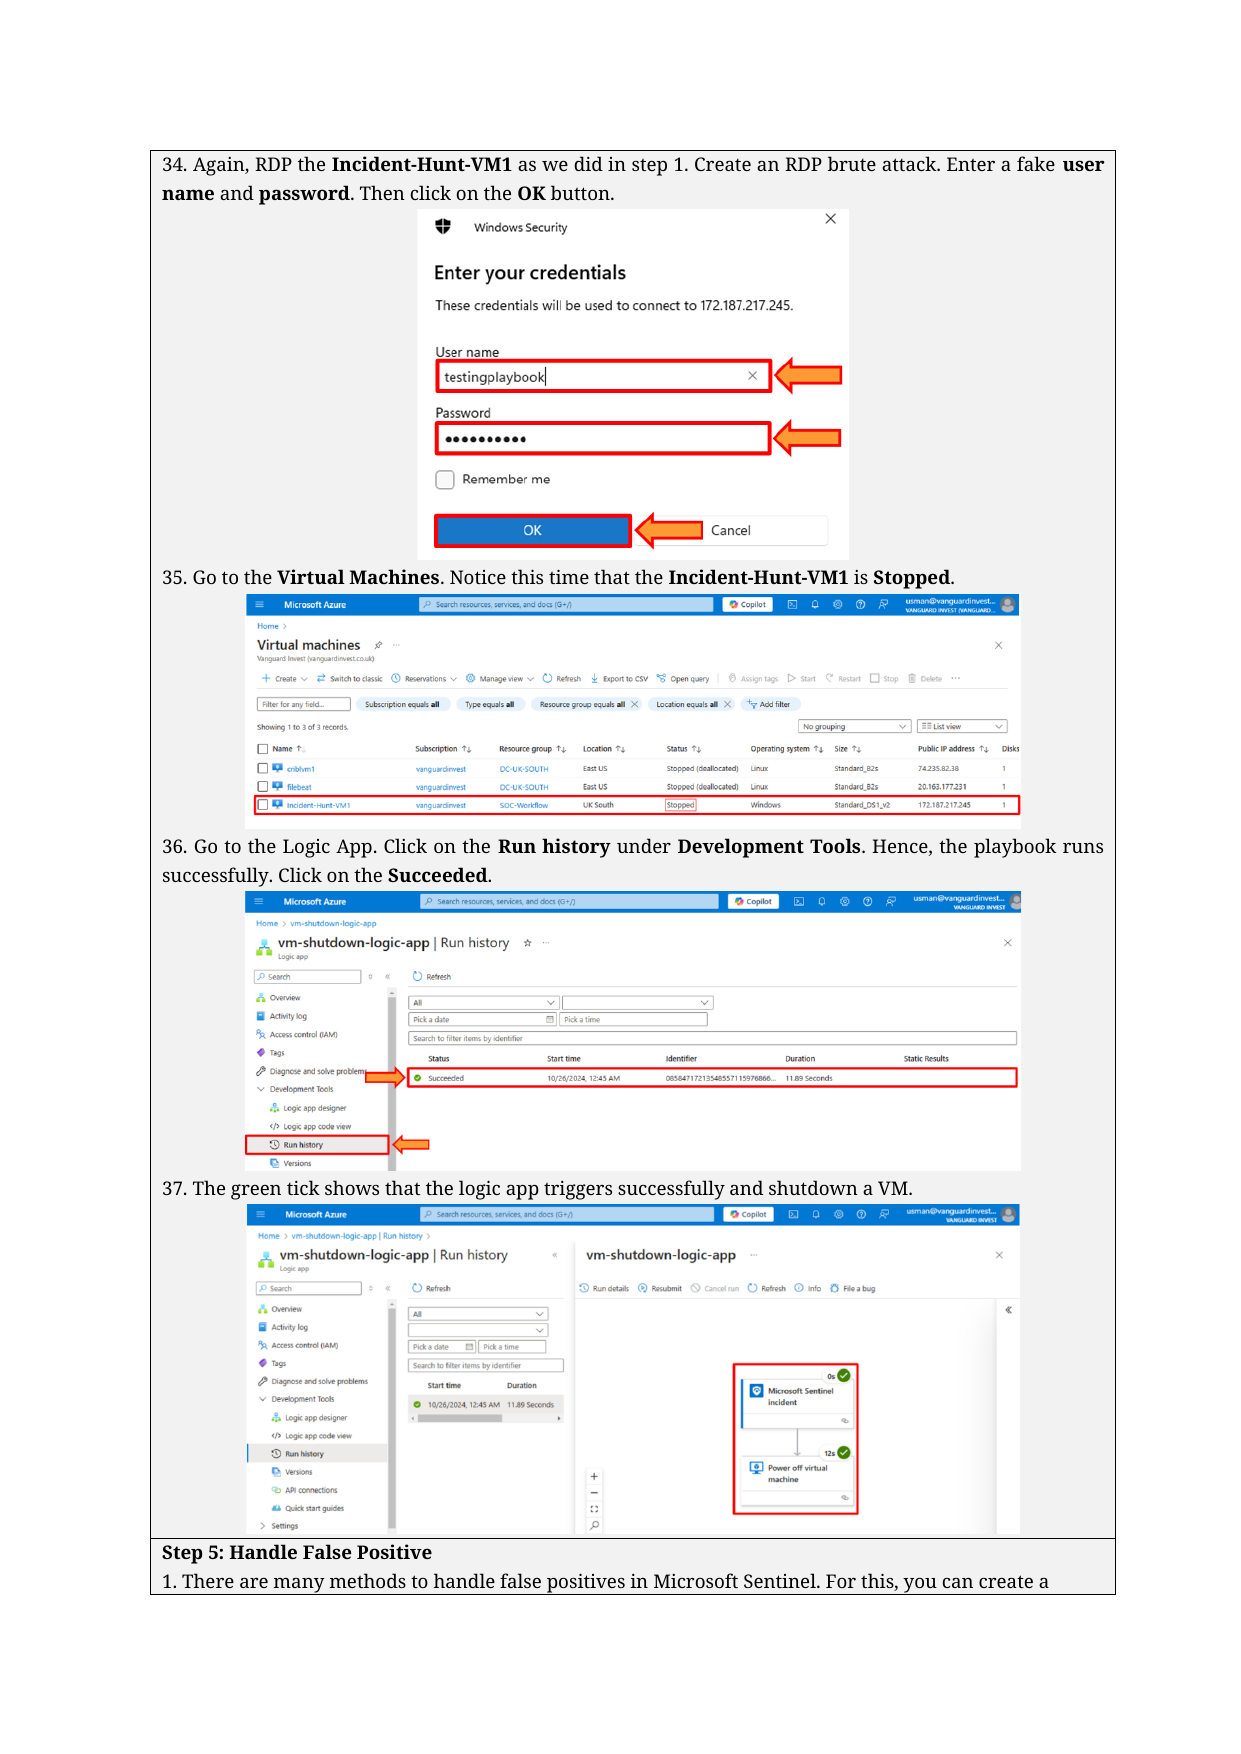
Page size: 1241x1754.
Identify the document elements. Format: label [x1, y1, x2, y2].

table_cell [151, 1539, 1115, 1594]
table_cell [151, 151, 1115, 1538]
picture [244, 891, 1022, 1171]
picture [246, 1204, 1020, 1534]
picture [417, 209, 849, 560]
picture [244, 593, 1022, 829]
